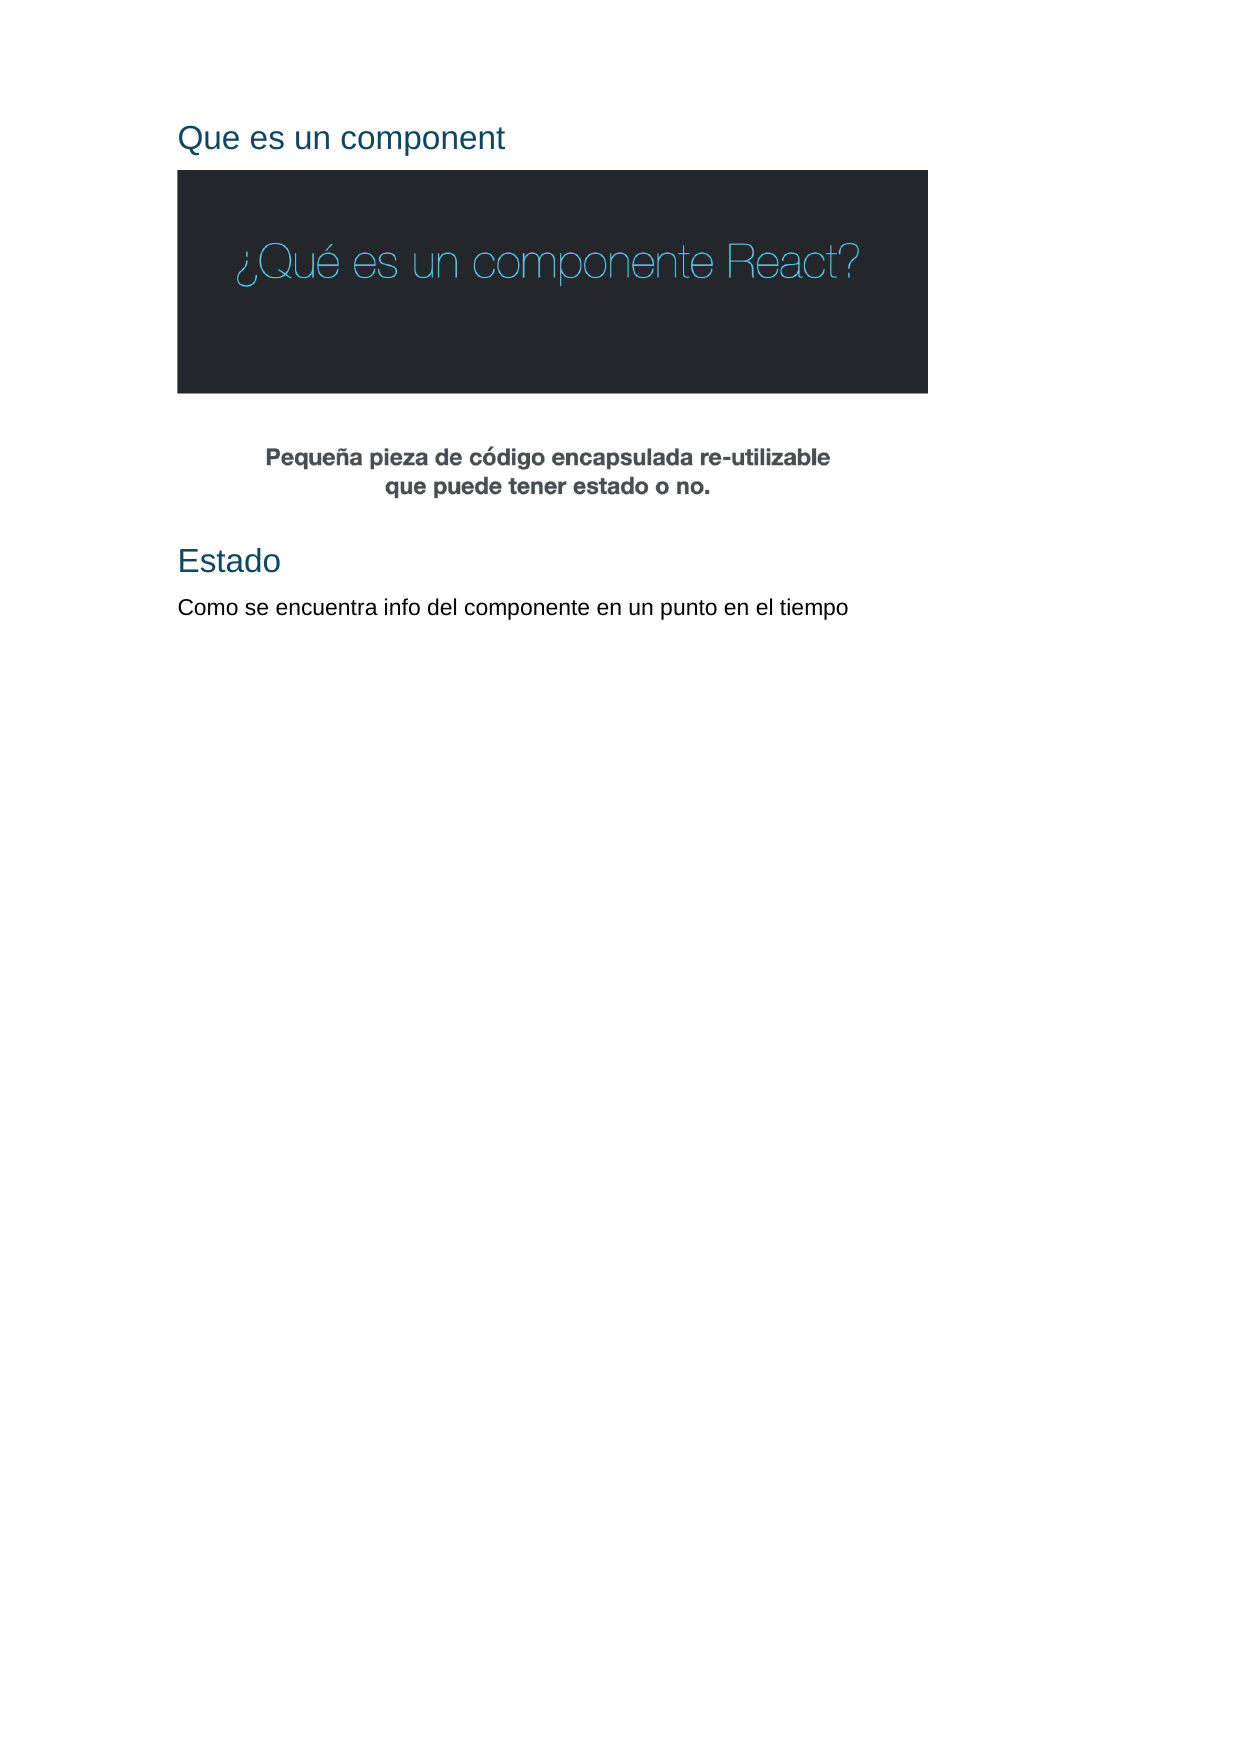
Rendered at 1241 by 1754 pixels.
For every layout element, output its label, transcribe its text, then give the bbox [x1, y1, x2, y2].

subtitle Estado [177, 541, 1152, 580]
text Como se encuentra info del componente en un punto en el tiempo [177, 594, 1152, 620]
subtitle Que es un component [177, 118, 1152, 157]
picture [177, 170, 928, 517]
